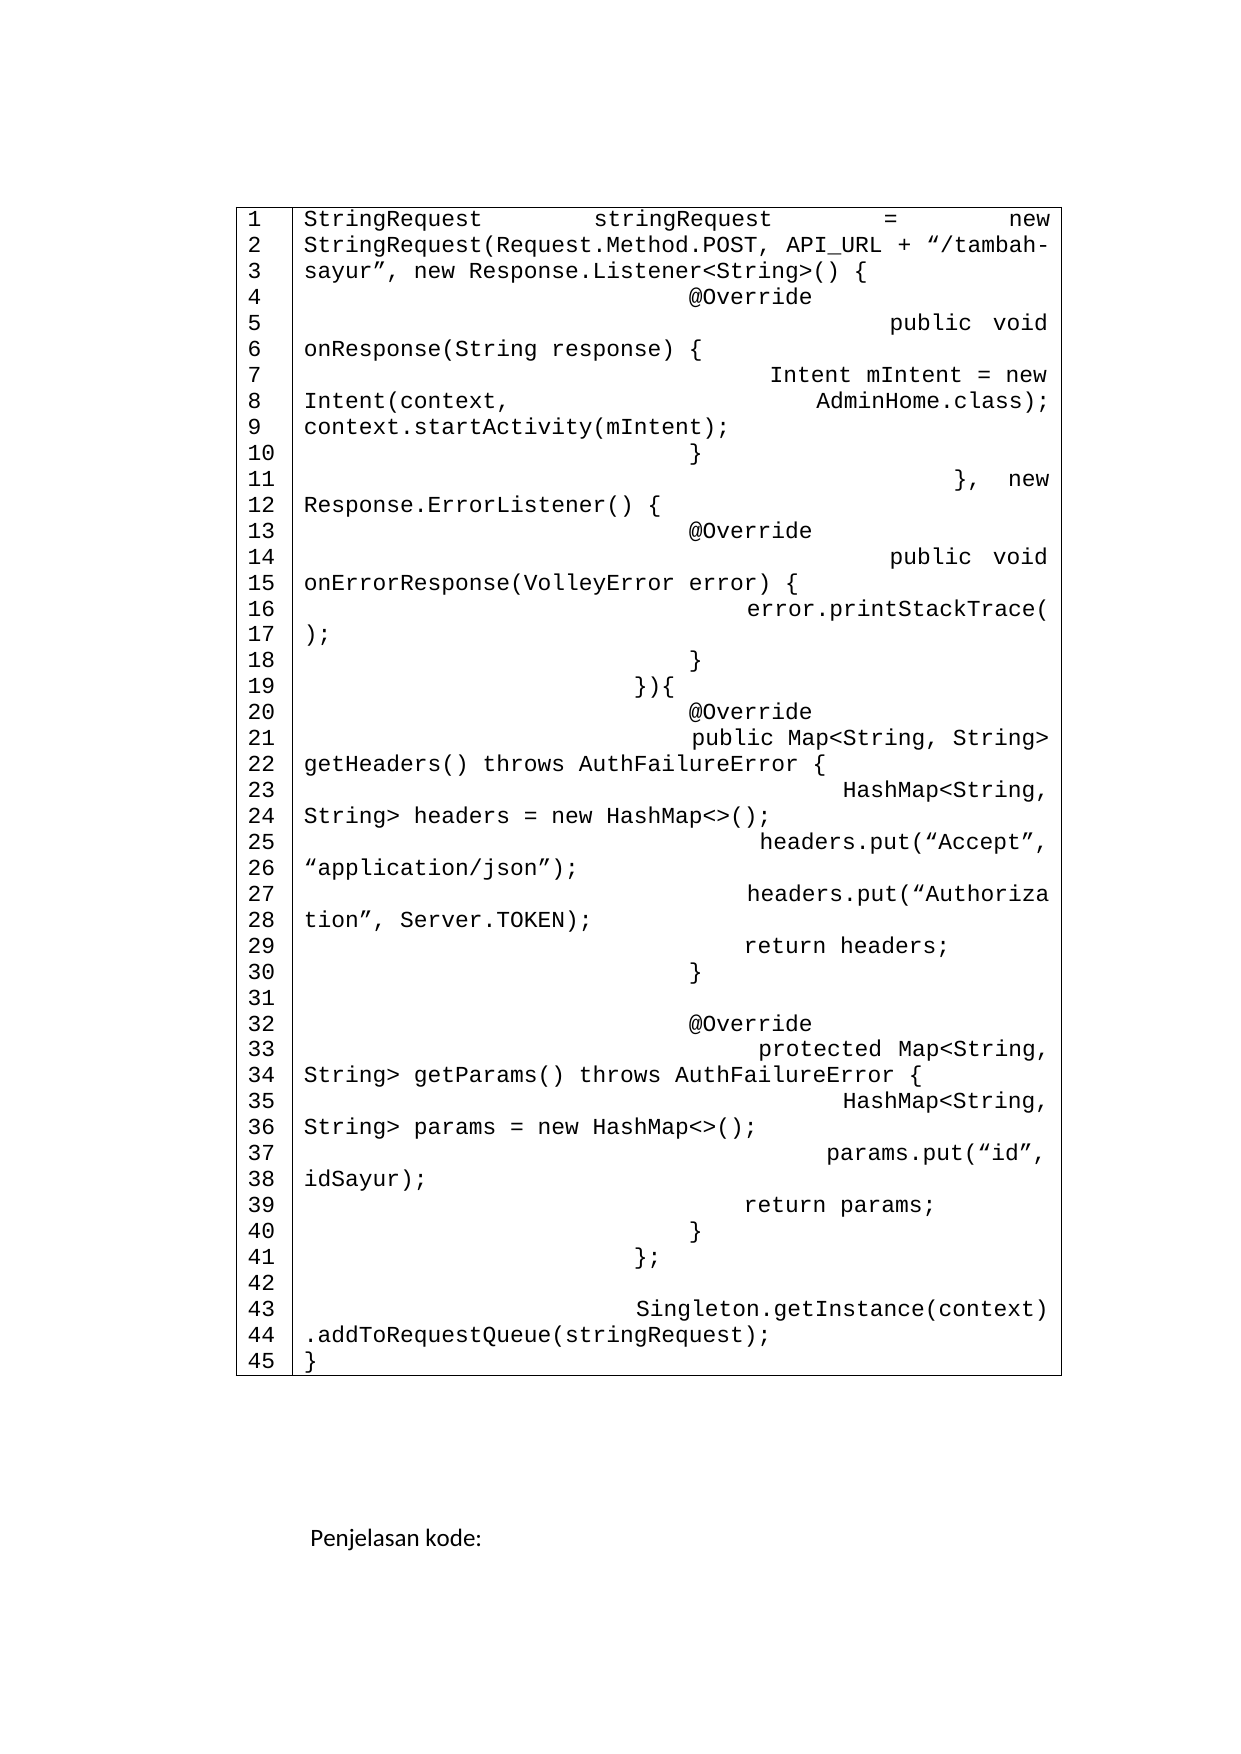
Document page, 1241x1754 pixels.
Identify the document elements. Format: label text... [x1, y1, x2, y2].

table_header 1 2 3 4 5 6 7 8 9 10 11 12 13 14 15 16 17 18 19 20 21 22 23 24 25 26 27 28 29 30 31 32 33 34 35 36 37 38 39 40 41 42 43 44 45 [237, 208, 292, 1375]
table_header StringRequest stringRequest = new StringRequest(Request.Method.POST, API_URL + “/tambah-sayur”, new Response.Listener<String>() { @Override public void onResponse(String response) { Intent mIntent = new Intent(context, AdminHome.class); context.startActivity(mIntent); } }, new Response.ErrorListener() { @Override public void onErrorResponse(VolleyError error) { error.printStackTrace(); } }){ @Override public Map<String, String> getHeaders() throws AuthFailureError { HashMap<String, String> headers = new HashMap<>(); headers.put(“Accept”, “application/json”); headers.put(“Authorization”, Server.TOKEN); return headers; } @Override protected Map<String, String> getParams() throws AuthFailureError { HashMap<String, String> params = new HashMap<>(); params.put(“id”, idSayur); return params; } }; Singleton.getInstance(context).addToRequestQueue(stringRequest); } [293, 208, 1061, 1375]
text Penjelasan kode: [310, 1522, 1063, 1553]
